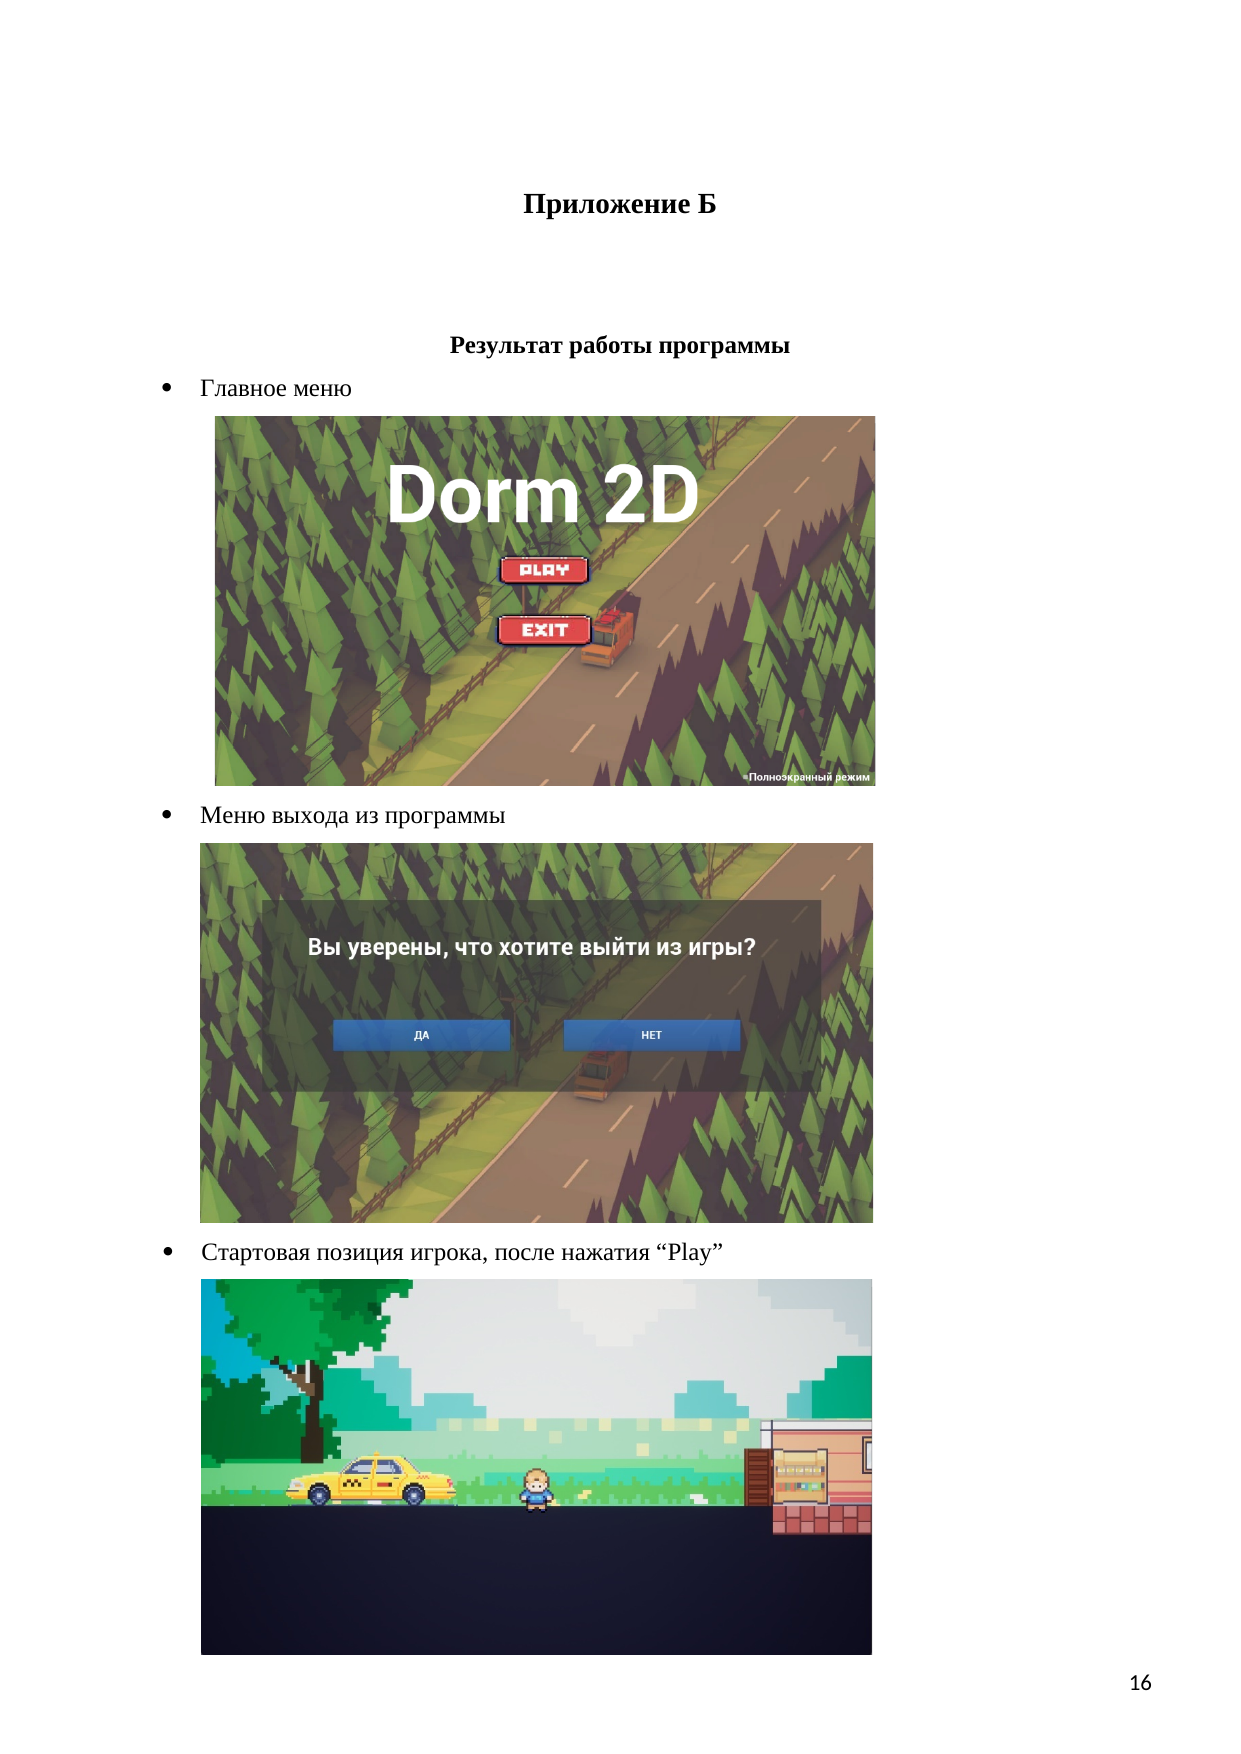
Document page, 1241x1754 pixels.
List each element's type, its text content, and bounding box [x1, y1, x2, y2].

text Результат работы программы [89, 330, 1152, 358]
picture [214, 416, 876, 786]
picture [201, 1279, 873, 1655]
list Главное меню [162, 373, 1152, 402]
list Меню выхода из программы [162, 800, 1152, 829]
picture [200, 843, 874, 1223]
text Приложение Б [89, 186, 1152, 220]
list Стартовая позиция игрока, после нажатия “Play” [164, 1237, 1152, 1265]
